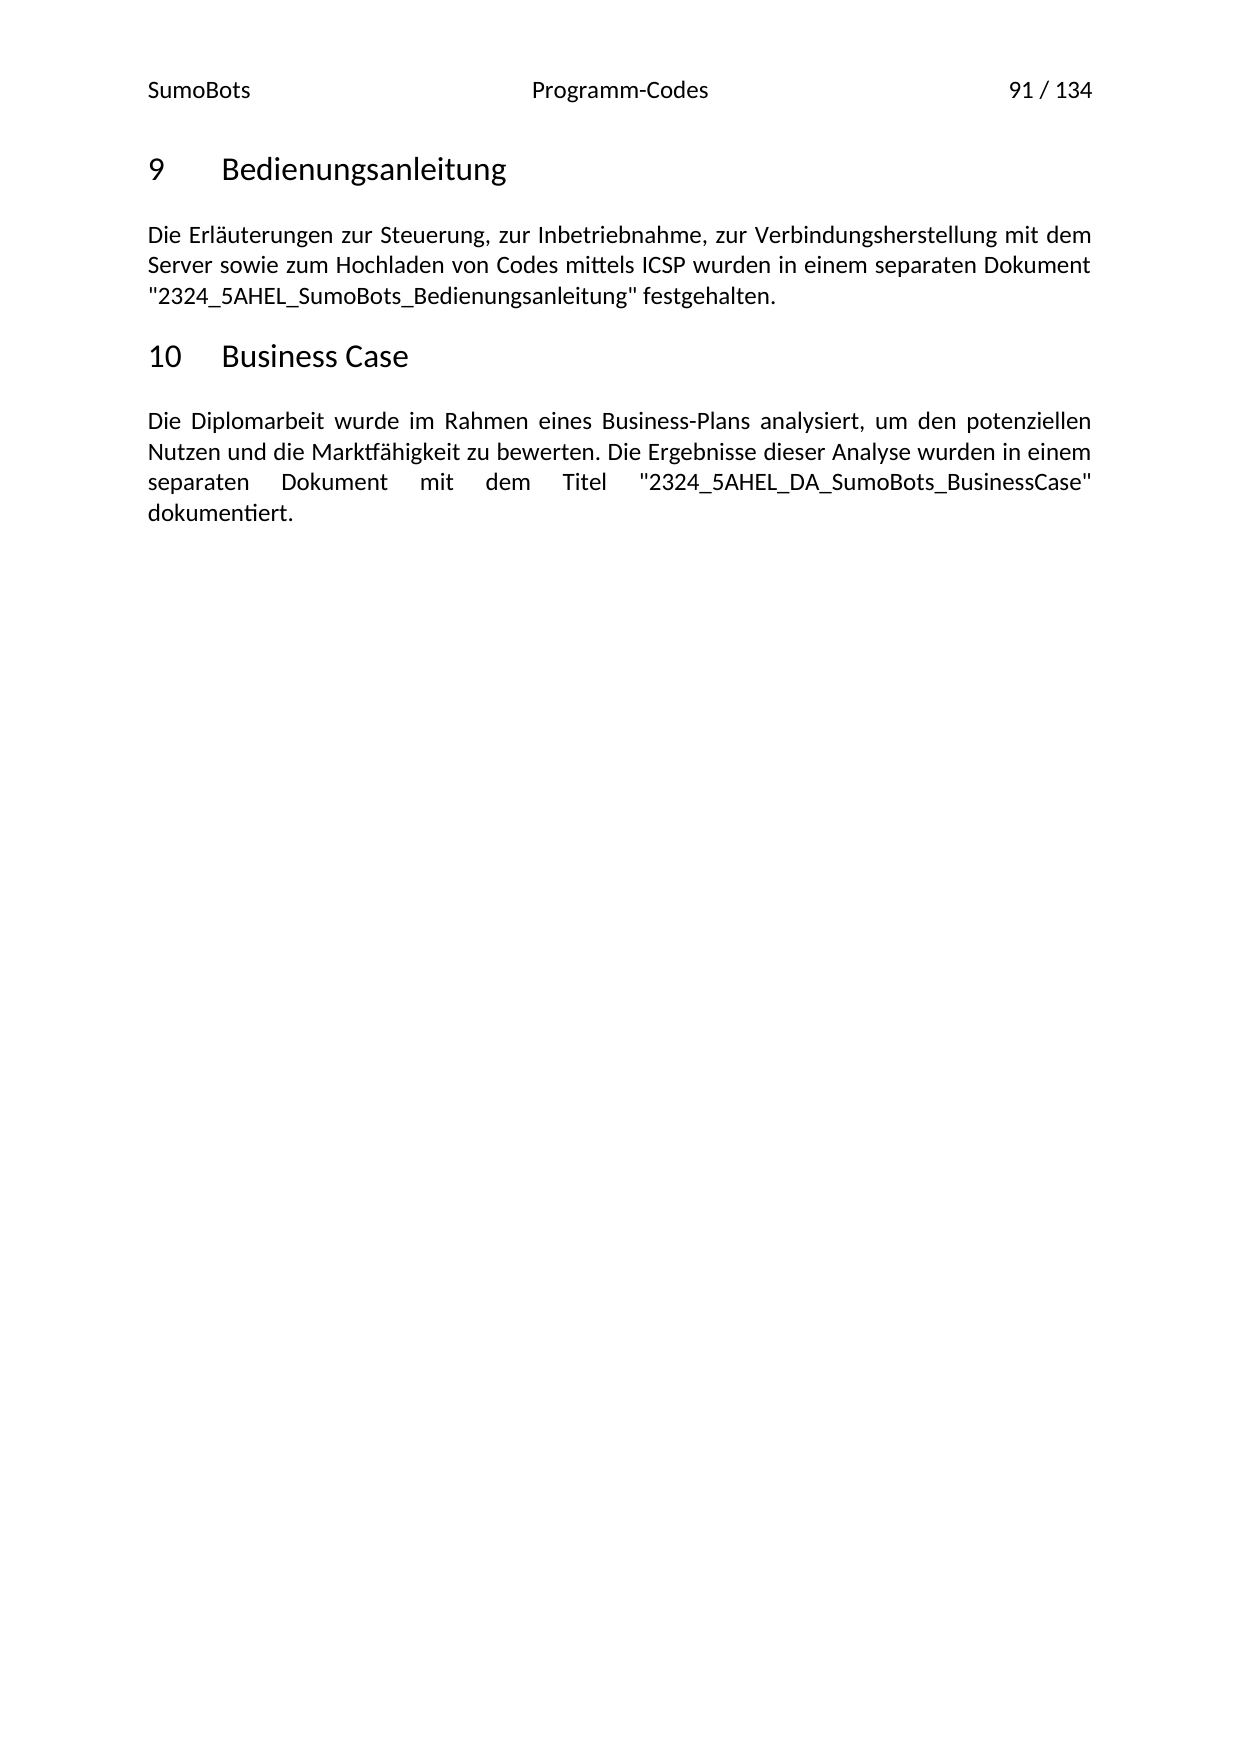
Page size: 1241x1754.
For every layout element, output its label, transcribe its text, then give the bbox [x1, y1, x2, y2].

subtitle Business Case [148, 335, 1093, 376]
text Die Erläuterungen zur Steuerung, zur Inbetriebnahme, zur Verbindungsherstellung mit dem Server sowie zum Hochladen von Codes mittels ICSP wurden in einem separaten Dokument "2324_5AHEL_SumoBots_Bedienungsanleitung" festgehalten. [148, 219, 1093, 310]
text Die Diplomarbeit wurde im Rahmen eines Business-Plans analysiert, um den potenziellen Nutzen und die Marktfähigkeit zu bewerten. Die Ergebnisse dieser Analyse wurden in einem separaten Dokument mit dem Titel "2324_5AHEL_DA_SumoBots_BusinessCase" dokumentiert. [148, 405, 1093, 527]
subtitle Bedienungsanleitung [148, 148, 1093, 188]
